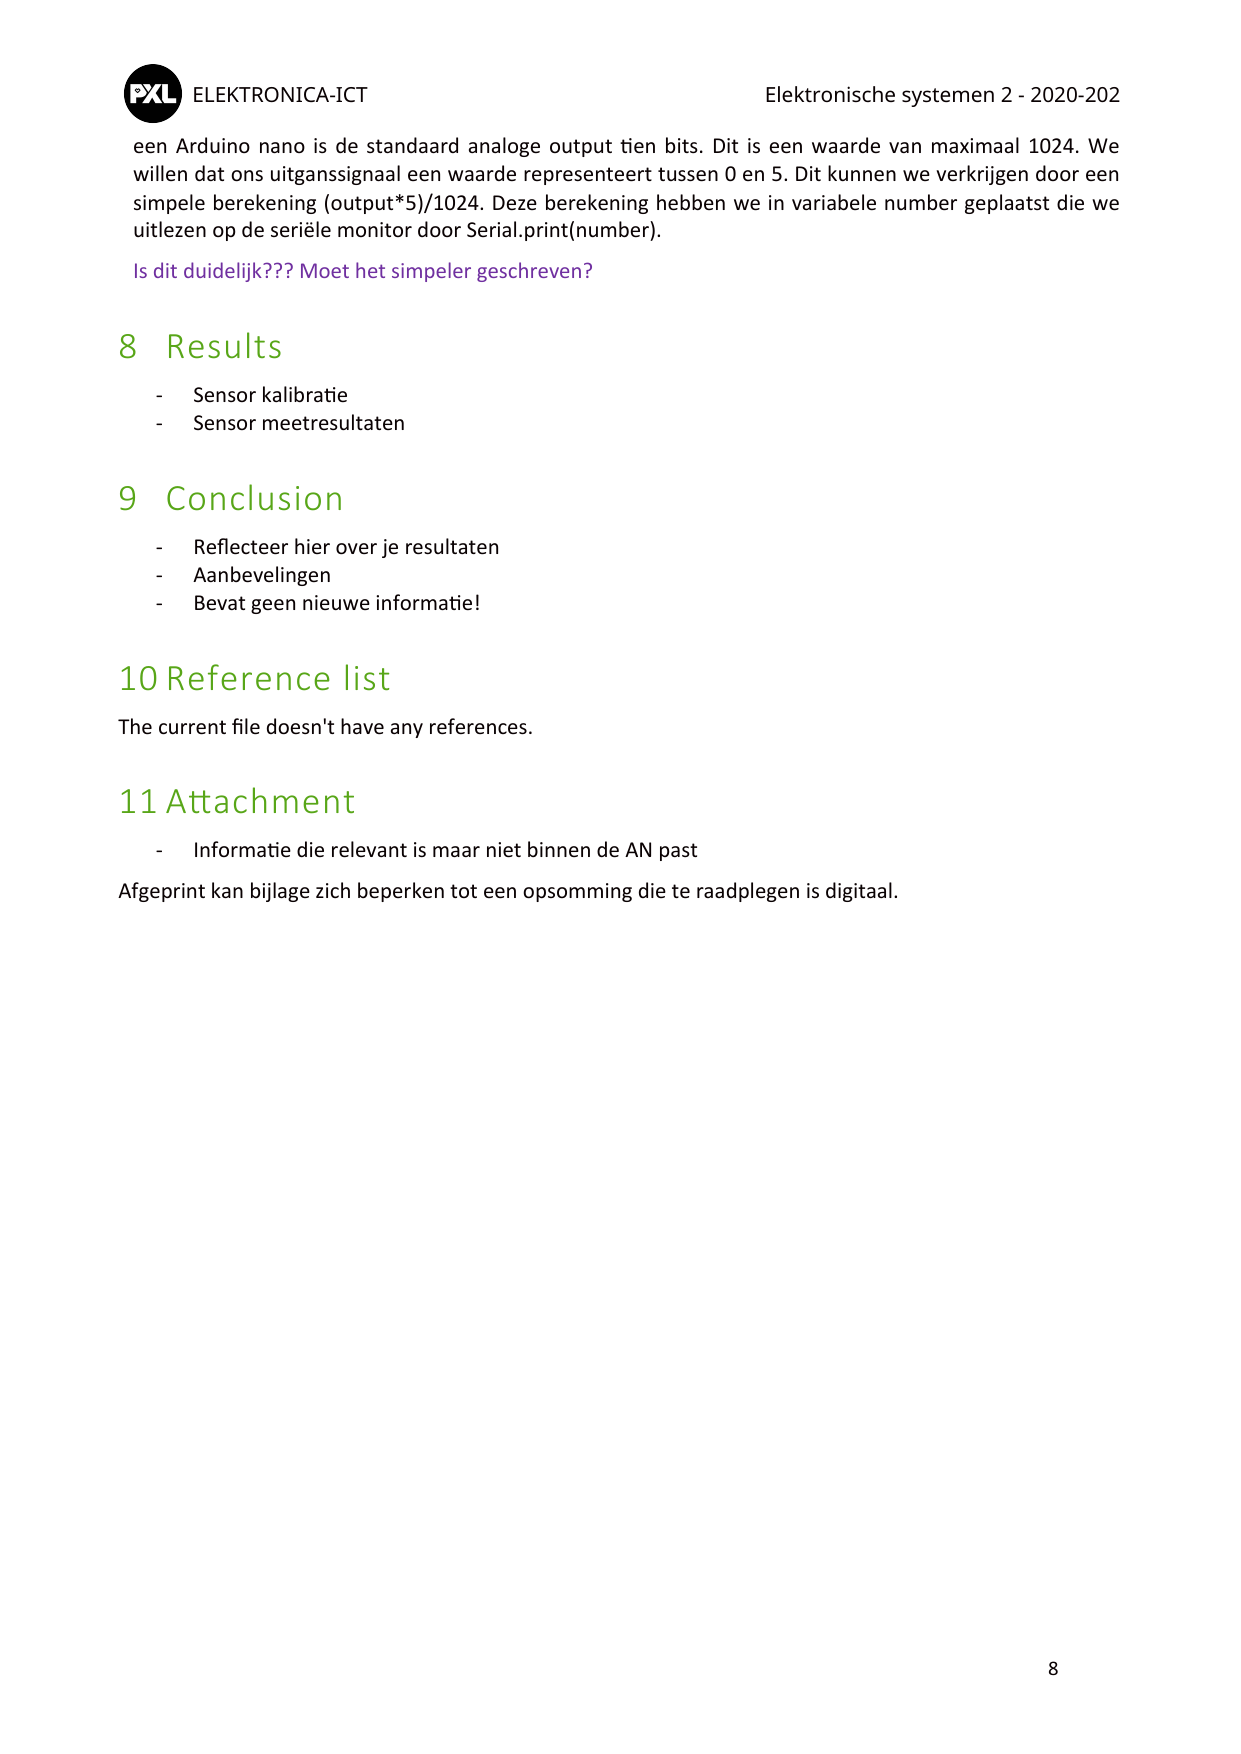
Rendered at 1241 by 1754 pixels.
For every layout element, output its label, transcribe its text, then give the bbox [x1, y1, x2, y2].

list Informatie die relevant is maar niet binnen de AN past [156, 836, 1122, 864]
list Aanbevelingen [156, 560, 1122, 588]
list Bevat geen nieuwe informatie! [156, 588, 1122, 616]
picture [118, 59, 188, 129]
list Sensor kalibratie [156, 380, 1122, 408]
list Reflecteer hier over je resultaten [156, 532, 1122, 560]
text Afgeprint kan bijlage zich beperken tot een opsomming die te raadplegen is digitaal. [118, 876, 1122, 904]
text Is dit duidelijk??? Moet het simpeler geschreven? [133, 256, 1122, 284]
list Sensor meetresultaten [156, 408, 1122, 436]
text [133, 132, 1122, 244]
